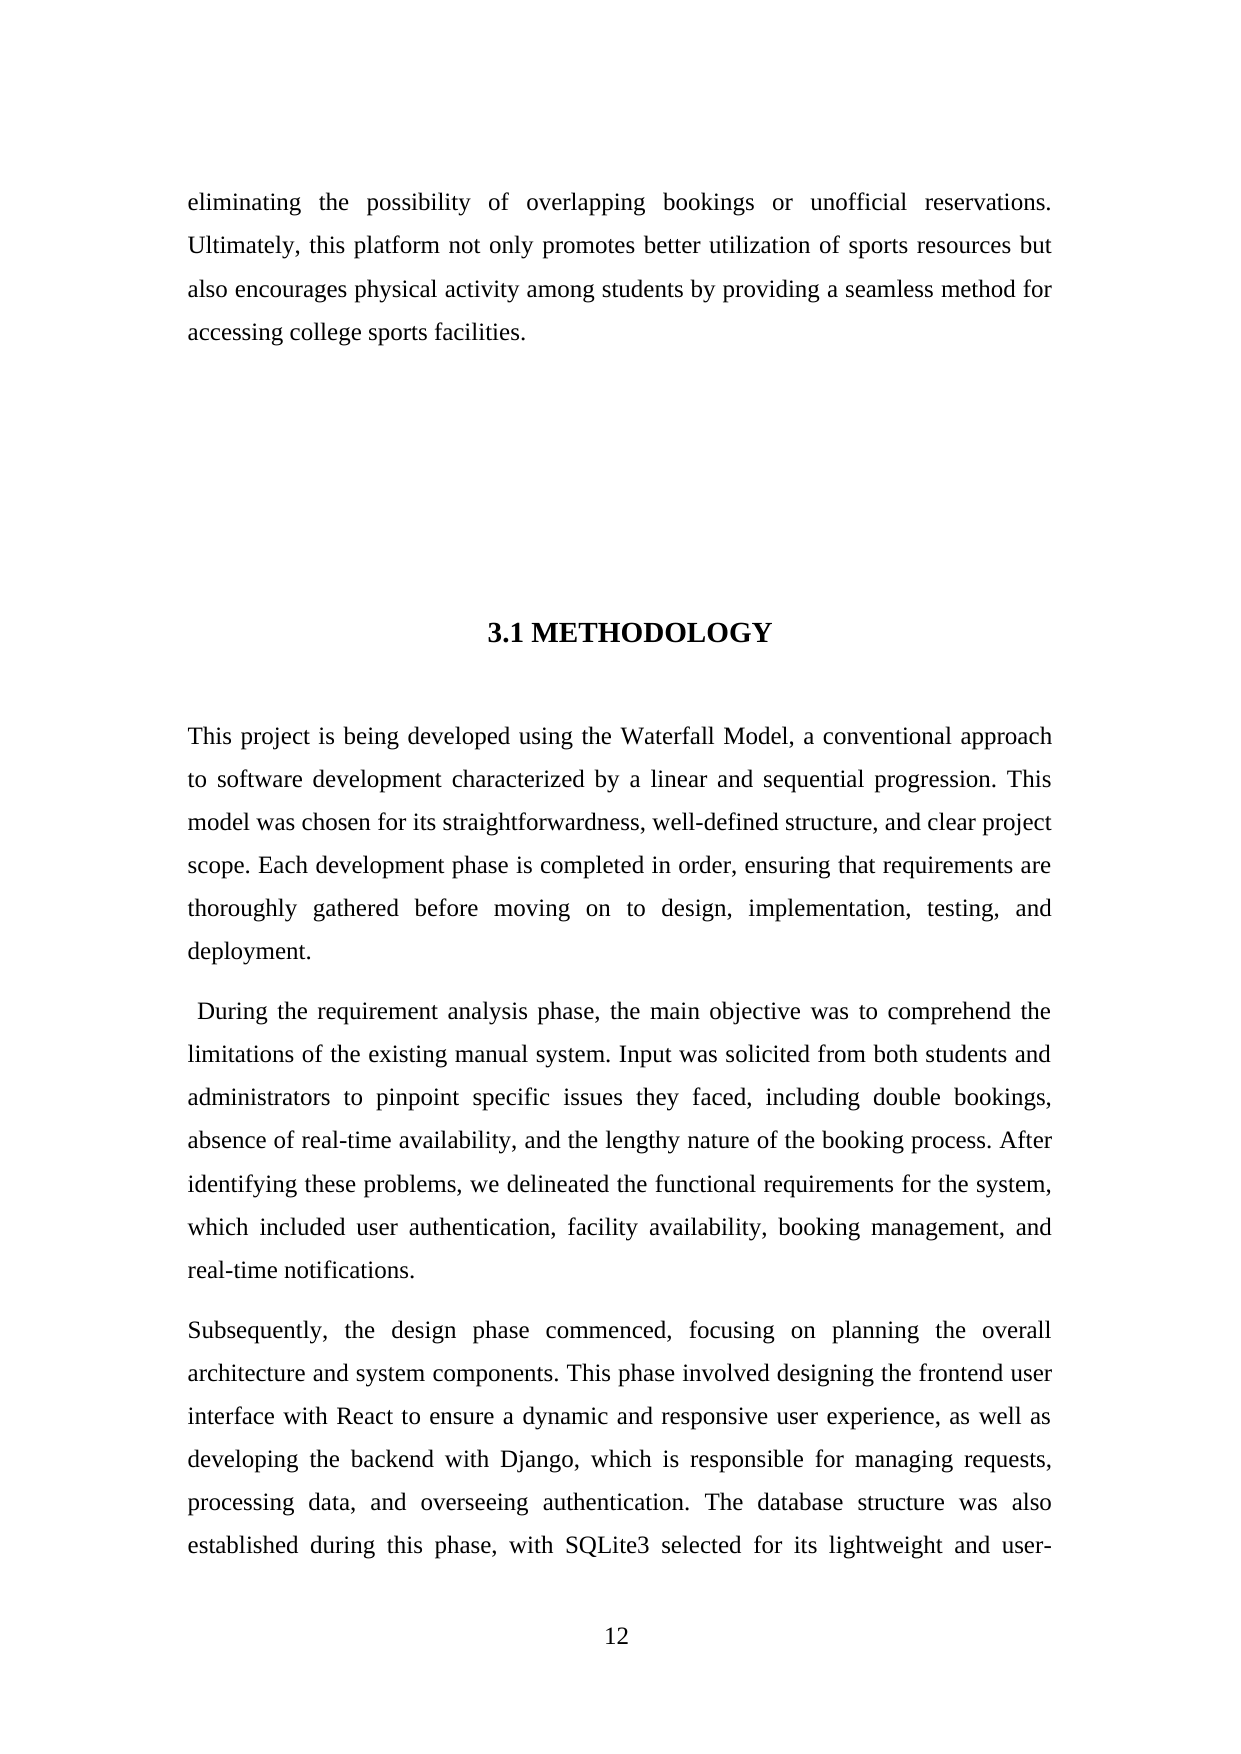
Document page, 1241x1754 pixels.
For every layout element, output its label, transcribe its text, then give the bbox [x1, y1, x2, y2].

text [187, 1315, 1053, 1559]
text During the requirement analysis phase, the main objective was to comprehend the limitations of the existing manual system. Input was solicited from both students and administrators to pinpoint specific issues they faced, including double bookings, absence of real-time availability, and the lengthy nature of the booking process. After identifying these problems, we delineated the functional requirements for the system, which included user authentication, facility availability, booking management, and real-time notifications. [187, 996, 1053, 1284]
text This project is being developed using the Waterfall Model, a conventional approach to software development characterized by a linear and sequential progression. This model was chosen for its straightforwardness, well-defined structure, and clear project scope. Each development phase is completed in order, ensuring that requirements are thoroughly gathered before moving on to design, implementation, testing, and deployment. [187, 721, 1053, 965]
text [187, 187, 1053, 346]
text 3.1 METHODOLOGY [412, 615, 1053, 649]
